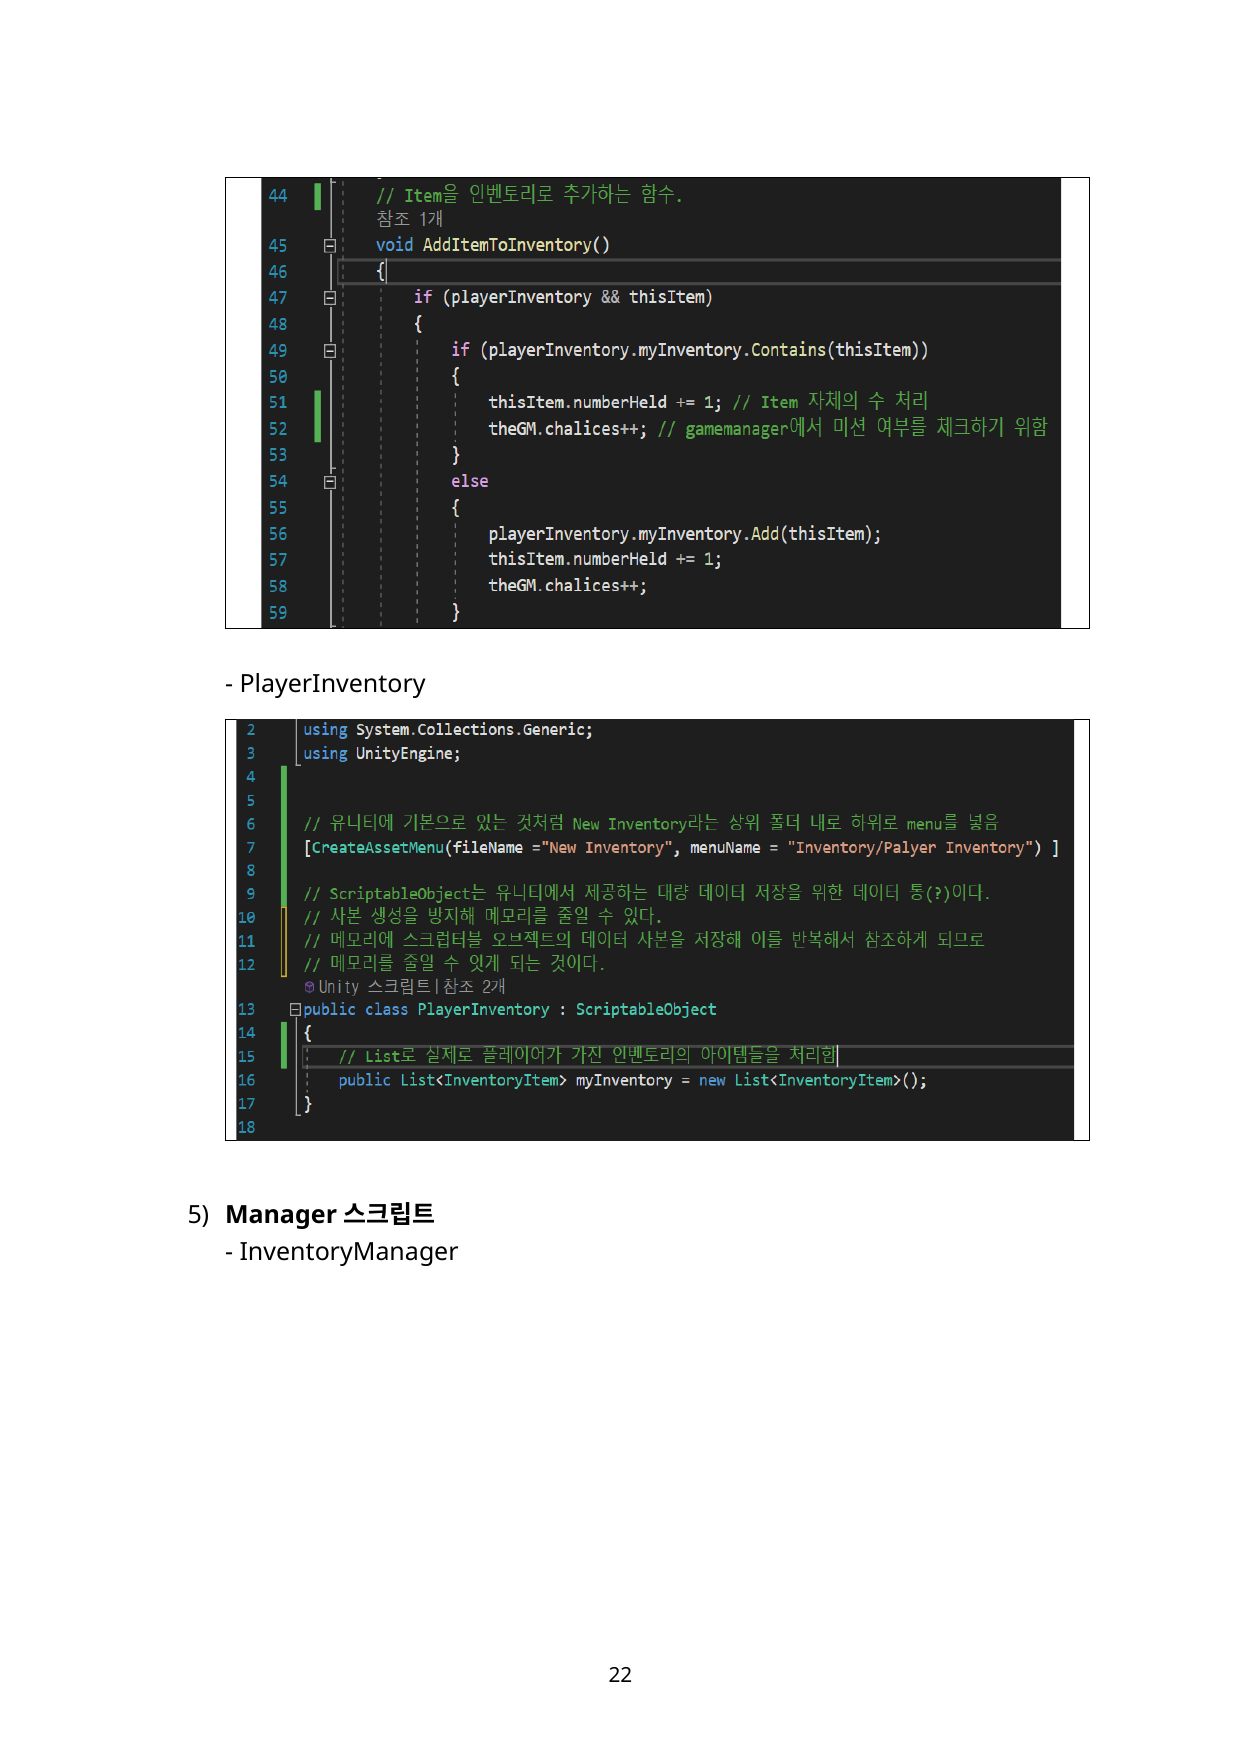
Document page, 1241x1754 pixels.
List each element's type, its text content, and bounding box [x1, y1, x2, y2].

table_header [1075, 720, 1089, 1140]
picture [236, 719, 1075, 1141]
table_header [1062, 178, 1089, 627]
list Manager 스크립트 - InventoryManager [187, 1195, 1090, 1268]
table_header [226, 178, 261, 627]
picture [261, 178, 1062, 628]
table_header [226, 720, 236, 1140]
list - PlayerInventory [225, 629, 1090, 699]
